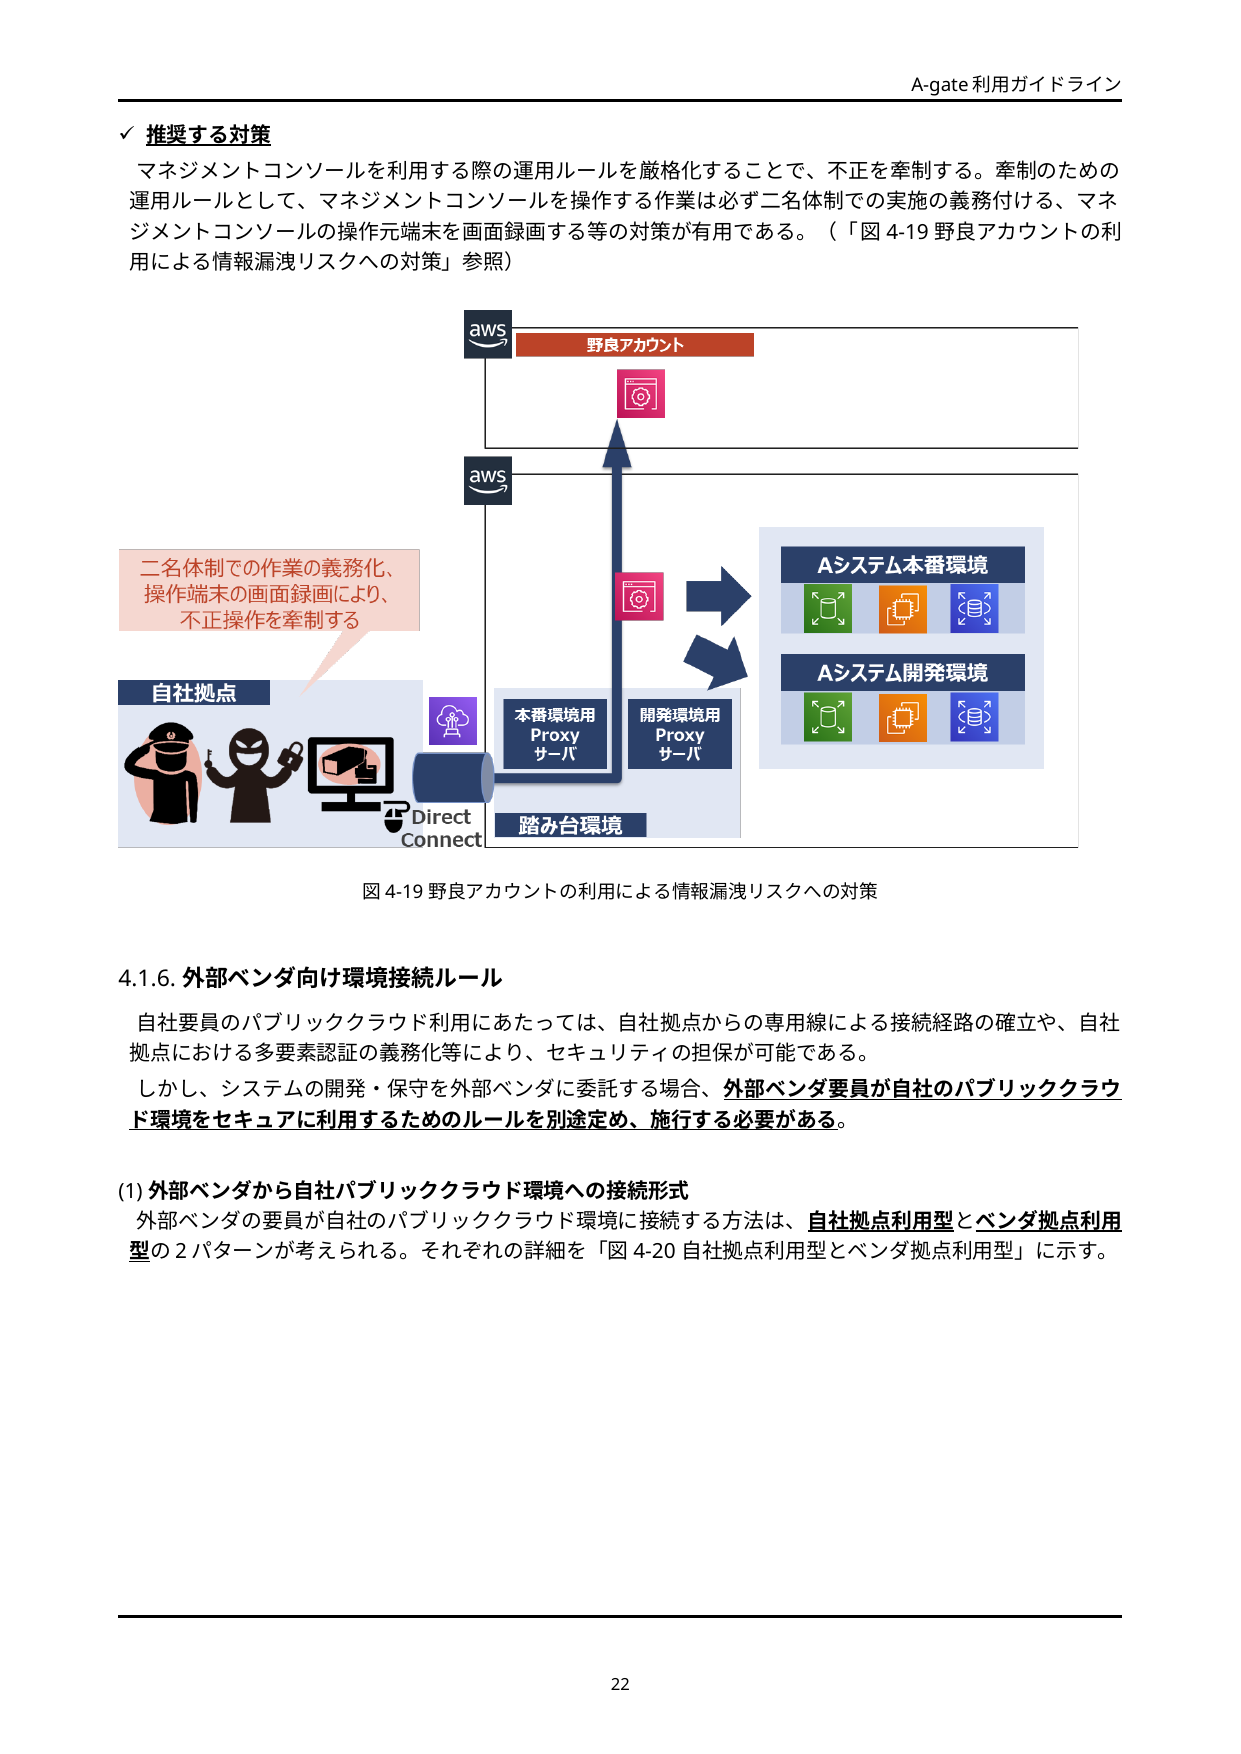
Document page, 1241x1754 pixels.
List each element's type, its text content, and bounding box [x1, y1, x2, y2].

picture [118, 310, 1079, 862]
subtitle 外部ベンダ向け環境接続ルール [118, 960, 1122, 993]
text しかし、システムの開発・保守を外部ベンダに委託する場合、外部ベンダ要員が自社のパブリッククラウド環境をセキュアに利用するためのルールを別途定め、施行する必要がある。 [129, 1073, 1122, 1133]
subtitle 外部ベンダから自社パブリッククラウド環境への接続形式 [118, 1174, 1122, 1204]
list 推奨する対策 [118, 118, 1122, 148]
text 自社要員のパブリッククラウド利用にあたっては、自社拠点からの専用線による接続経路の確立や、自社拠点における多要素認証の義務化等により、セキュリティの担保が可能である。 [129, 1006, 1122, 1066]
